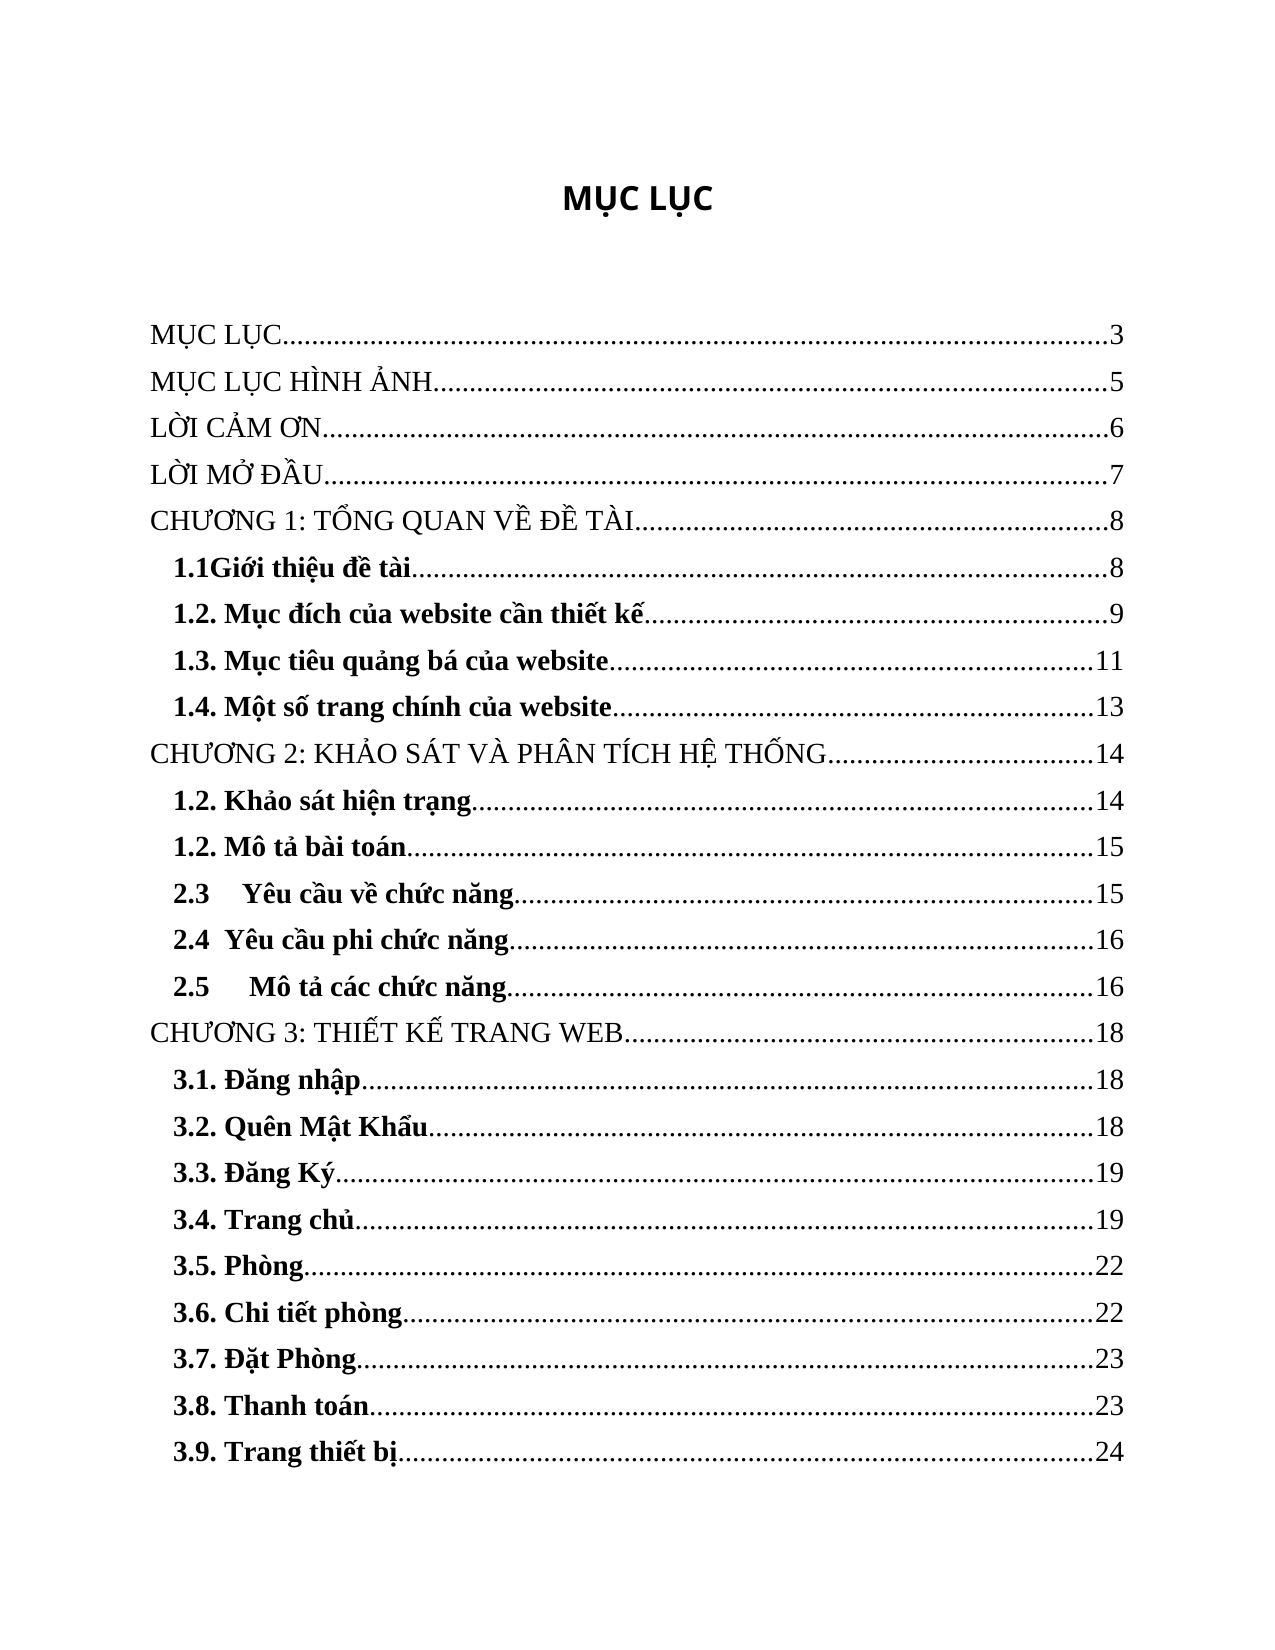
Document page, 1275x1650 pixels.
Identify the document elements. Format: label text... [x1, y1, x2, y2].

subtitle MỤC LỤC [150, 175, 1125, 220]
